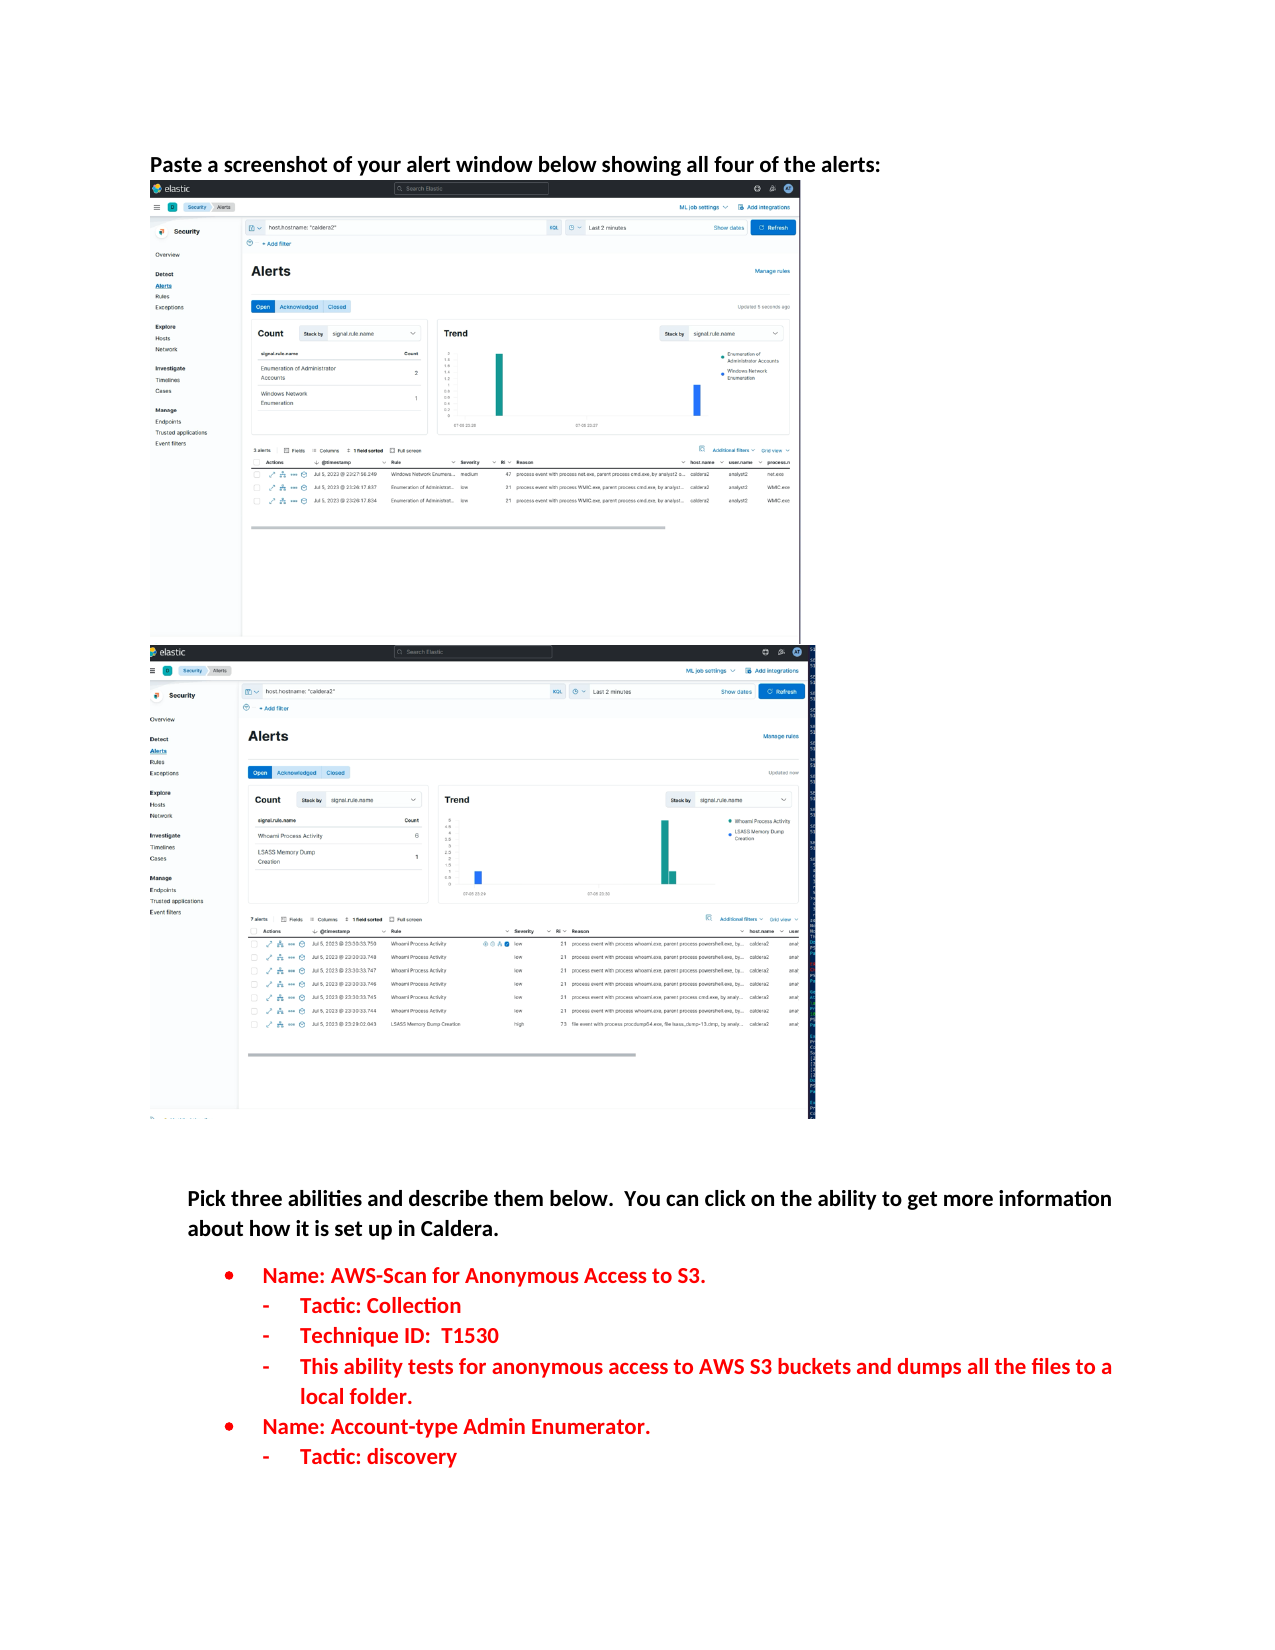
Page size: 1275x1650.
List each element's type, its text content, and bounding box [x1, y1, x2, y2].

list Name: Account-type Admin Enumerator. [225, 1412, 1125, 1440]
list Name: AWS-Scan for Anonymous Access to S3. [225, 1261, 1125, 1289]
list Tactic: Collection [262, 1291, 1125, 1319]
picture [150, 645, 816, 1119]
list Technique ID: T1530 [262, 1322, 1125, 1350]
list Tactic: discovery [262, 1442, 1125, 1471]
picture [150, 180, 801, 644]
text Pick three abilities and describe them below. You can click on the ability to get more information about how it is set up in Caldera. [187, 1184, 1125, 1242]
list This ability tests for anonymous access to AWS S3 buckets and dumps all the files to a local folder. [262, 1352, 1125, 1410]
